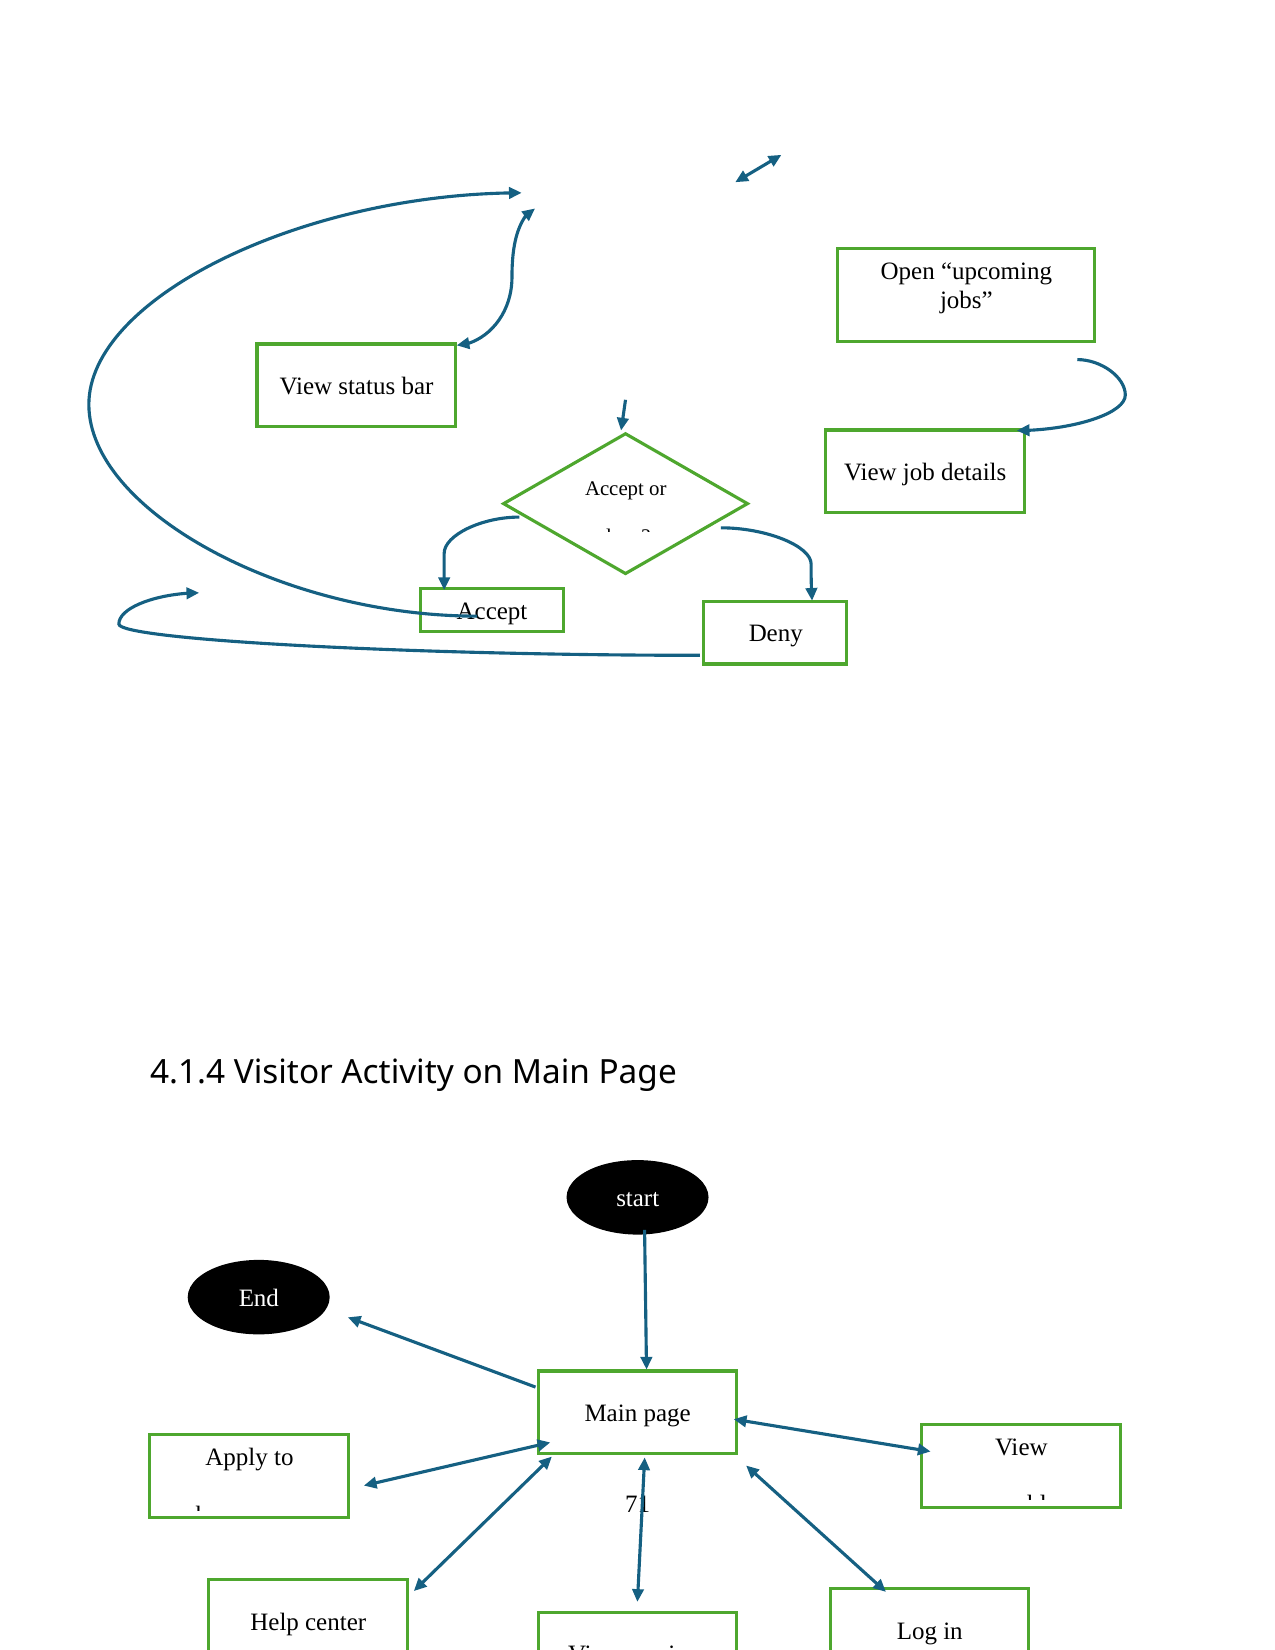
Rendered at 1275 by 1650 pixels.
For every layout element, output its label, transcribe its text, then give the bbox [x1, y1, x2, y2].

text 4.1.4 Visitor Activity on Main Page [150, 1048, 1125, 1093]
